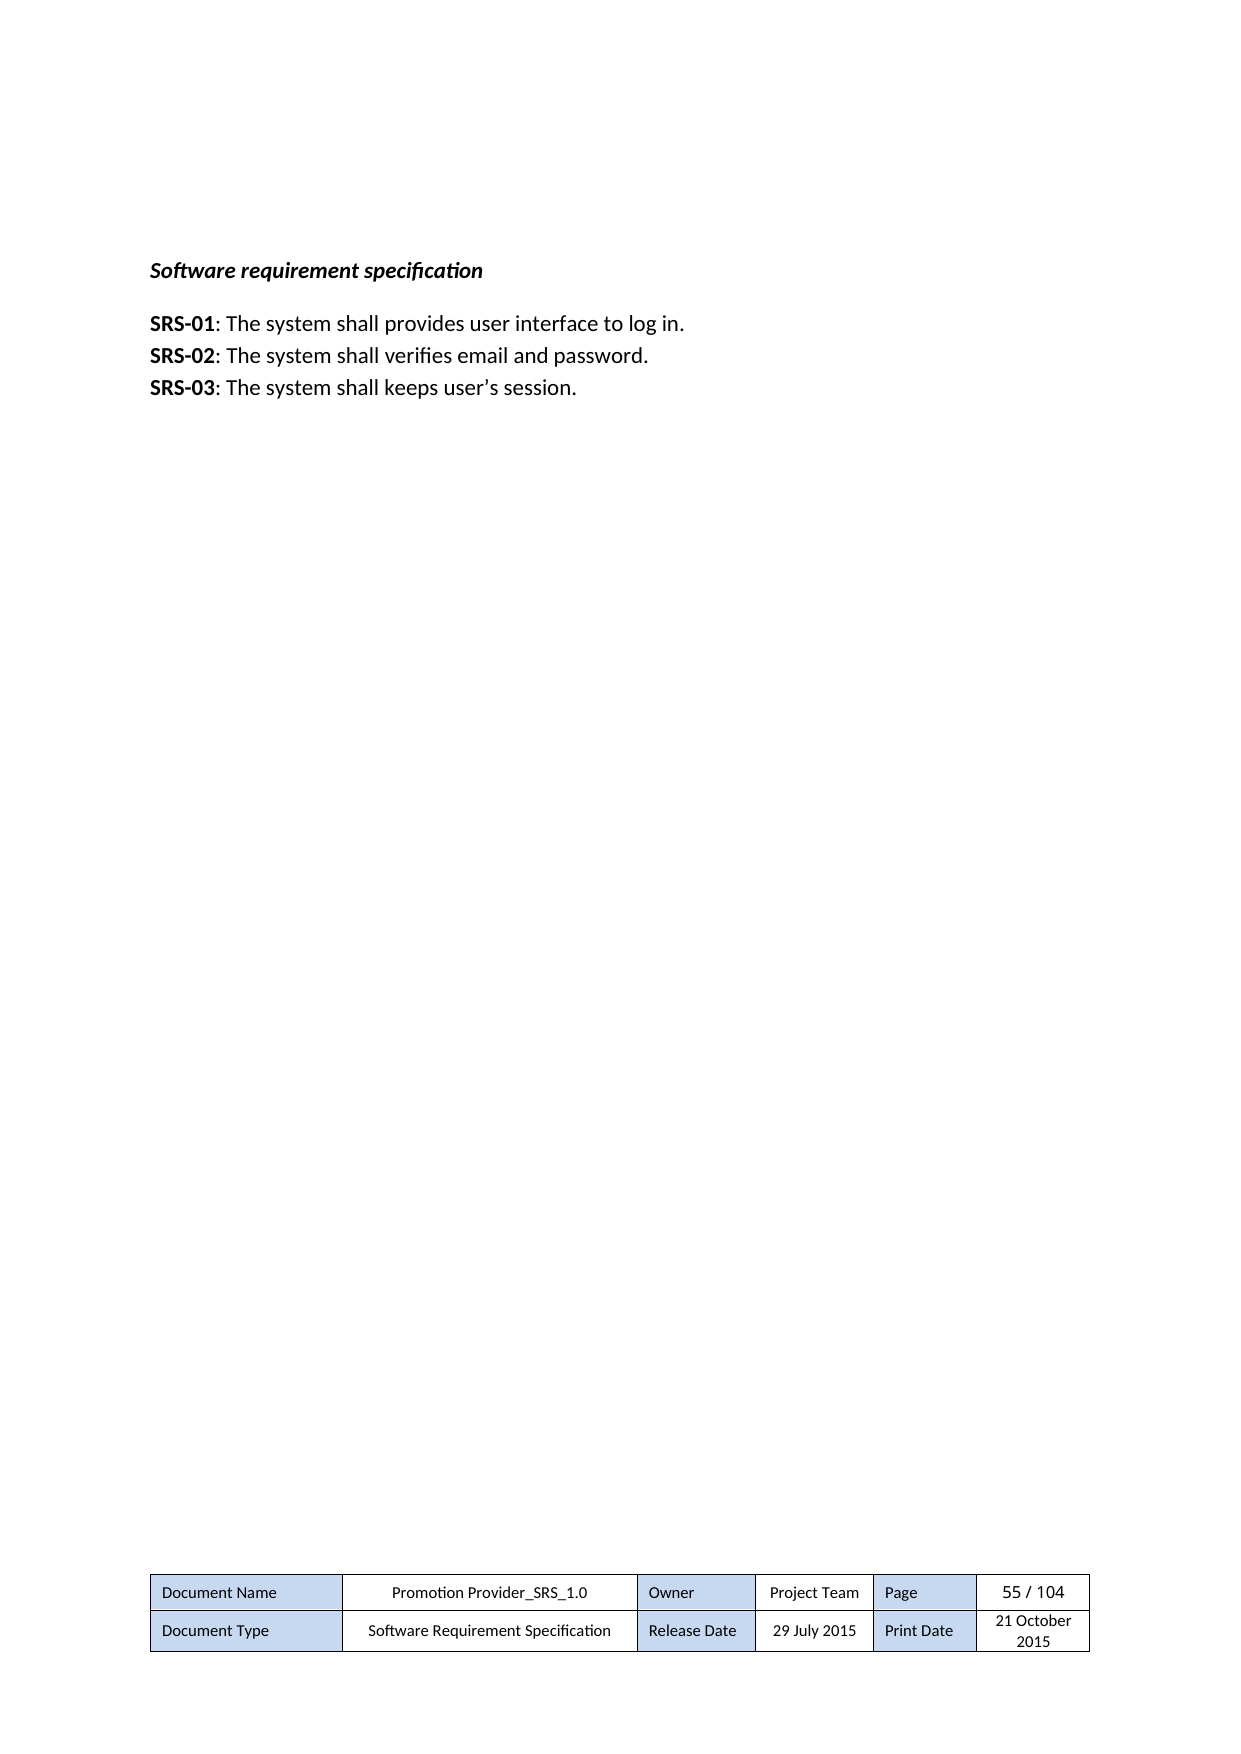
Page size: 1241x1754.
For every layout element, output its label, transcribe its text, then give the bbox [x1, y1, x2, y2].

text Software requirement specification [150, 256, 1090, 284]
text SRS-01: The system shall provides user interface to log in. SRS-02: The system shall verifies email and password. SRS-03: The system shall keeps user’s session. [150, 309, 1090, 401]
